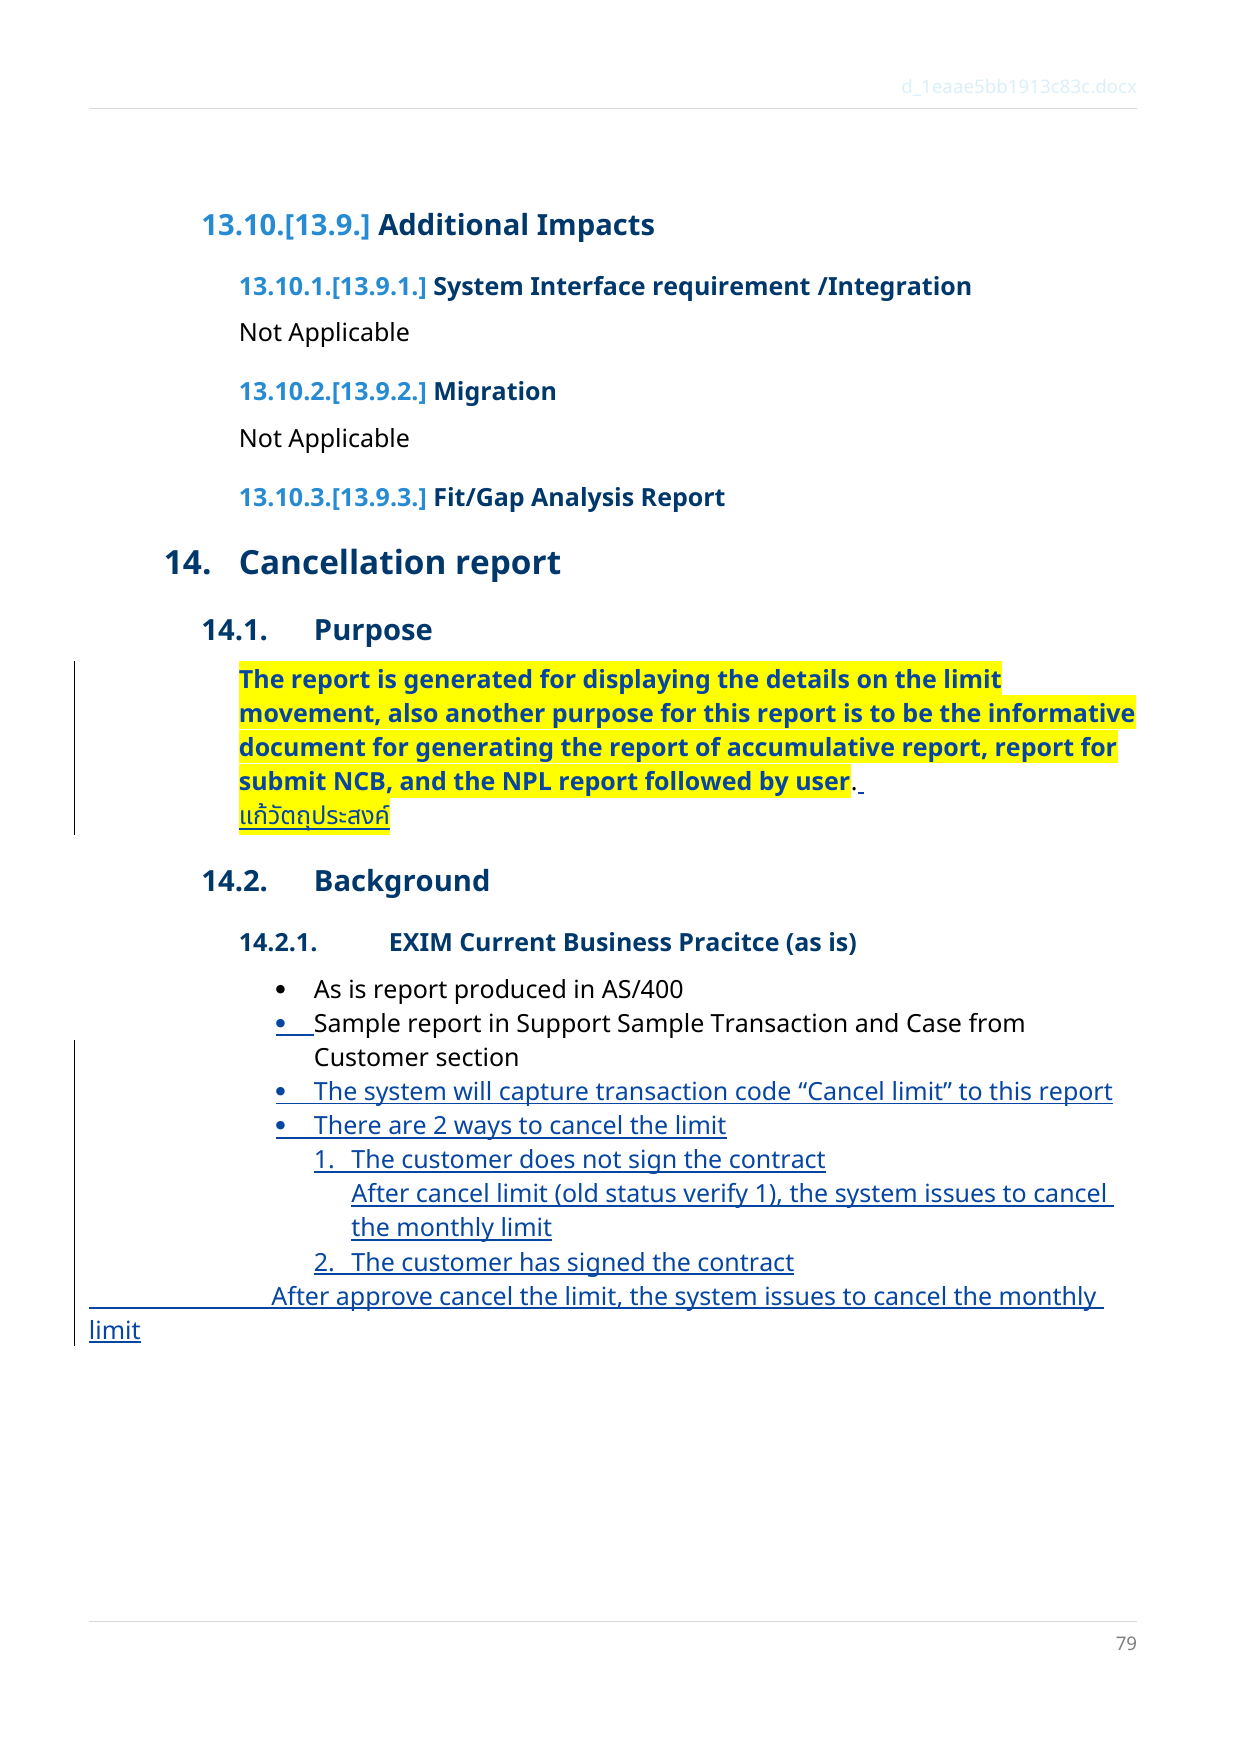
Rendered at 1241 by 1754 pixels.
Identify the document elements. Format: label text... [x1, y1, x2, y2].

subtitle EXIM Current Business Pracitce (as is) [239, 925, 1137, 959]
text Not Applicable [239, 421, 1137, 455]
subtitle Cancellation report [164, 539, 1137, 584]
list As is report produced in AS/400 [276, 972, 1137, 1006]
list Sample report in Support Sample Transaction and Case from Customer section [276, 1006, 1137, 1074]
text The report is generated for displaying the details on the limit movement, also another purpose for this report is to be the informative document for generating the report of accumulative report, report for submit NCB, and the NPL report followed by user. [239, 661, 1137, 798]
subtitle Migration [239, 374, 1137, 408]
subtitle Background [201, 860, 1137, 900]
subtitle System Interface requirement /Integration [239, 268, 1137, 302]
subtitle Purpose [201, 609, 1137, 649]
subtitle Additional Impacts [201, 204, 1137, 243]
subtitle Fit/Gap Analysis Report [239, 480, 1137, 514]
text Not Applicable [239, 315, 1137, 349]
